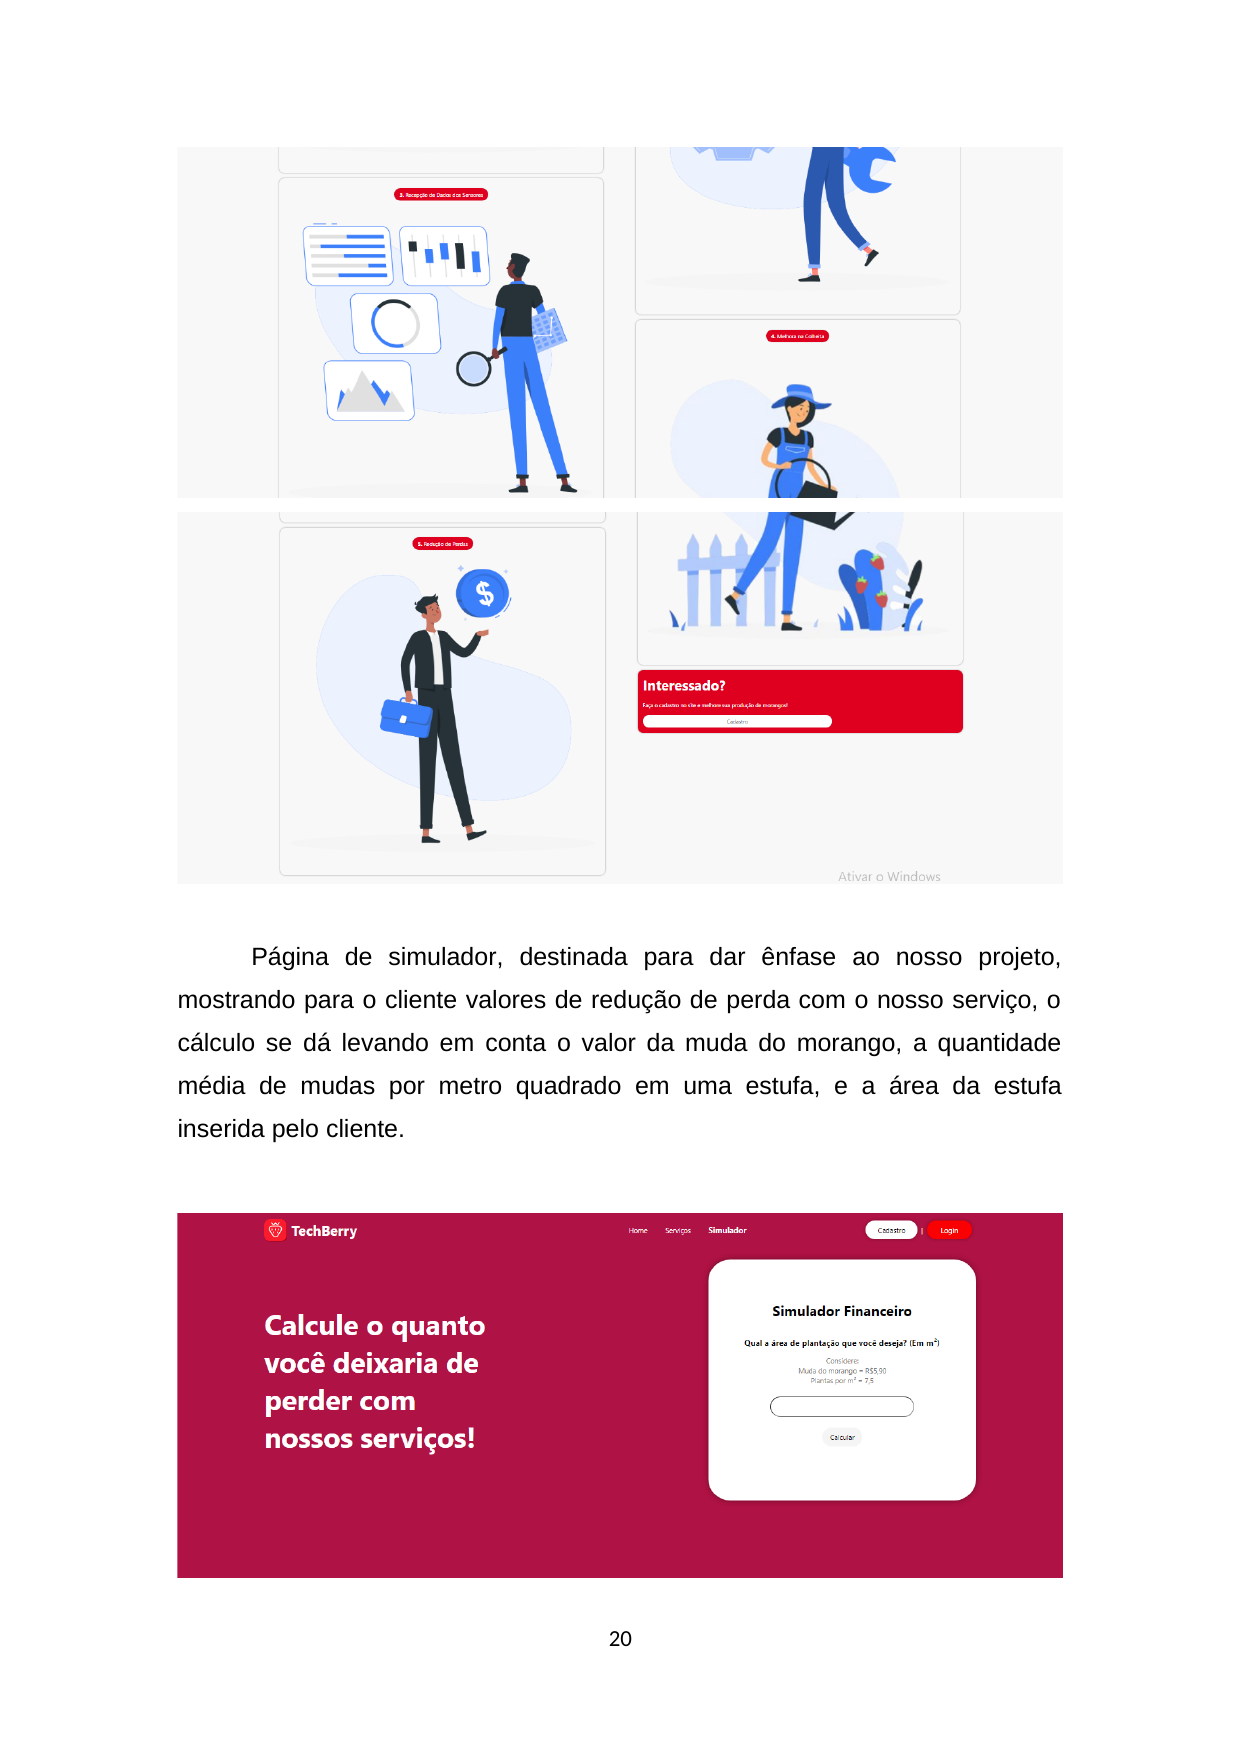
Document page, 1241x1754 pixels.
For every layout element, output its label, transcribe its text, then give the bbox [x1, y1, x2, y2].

picture [177, 512, 1063, 884]
picture [177, 1213, 1063, 1578]
picture [177, 147, 1063, 498]
text Página de simulador, destinada para dar ênfase ao nosso projeto, mostrando para o cliente valores de redução de perda com o nosso serviço, o cálculo se dá levando em conta o valor da muda do morango, a quantidade média de mudas por metro quadrado em uma estufa, e a área da estufa inserida pelo cliente. [177, 941, 1063, 1143]
